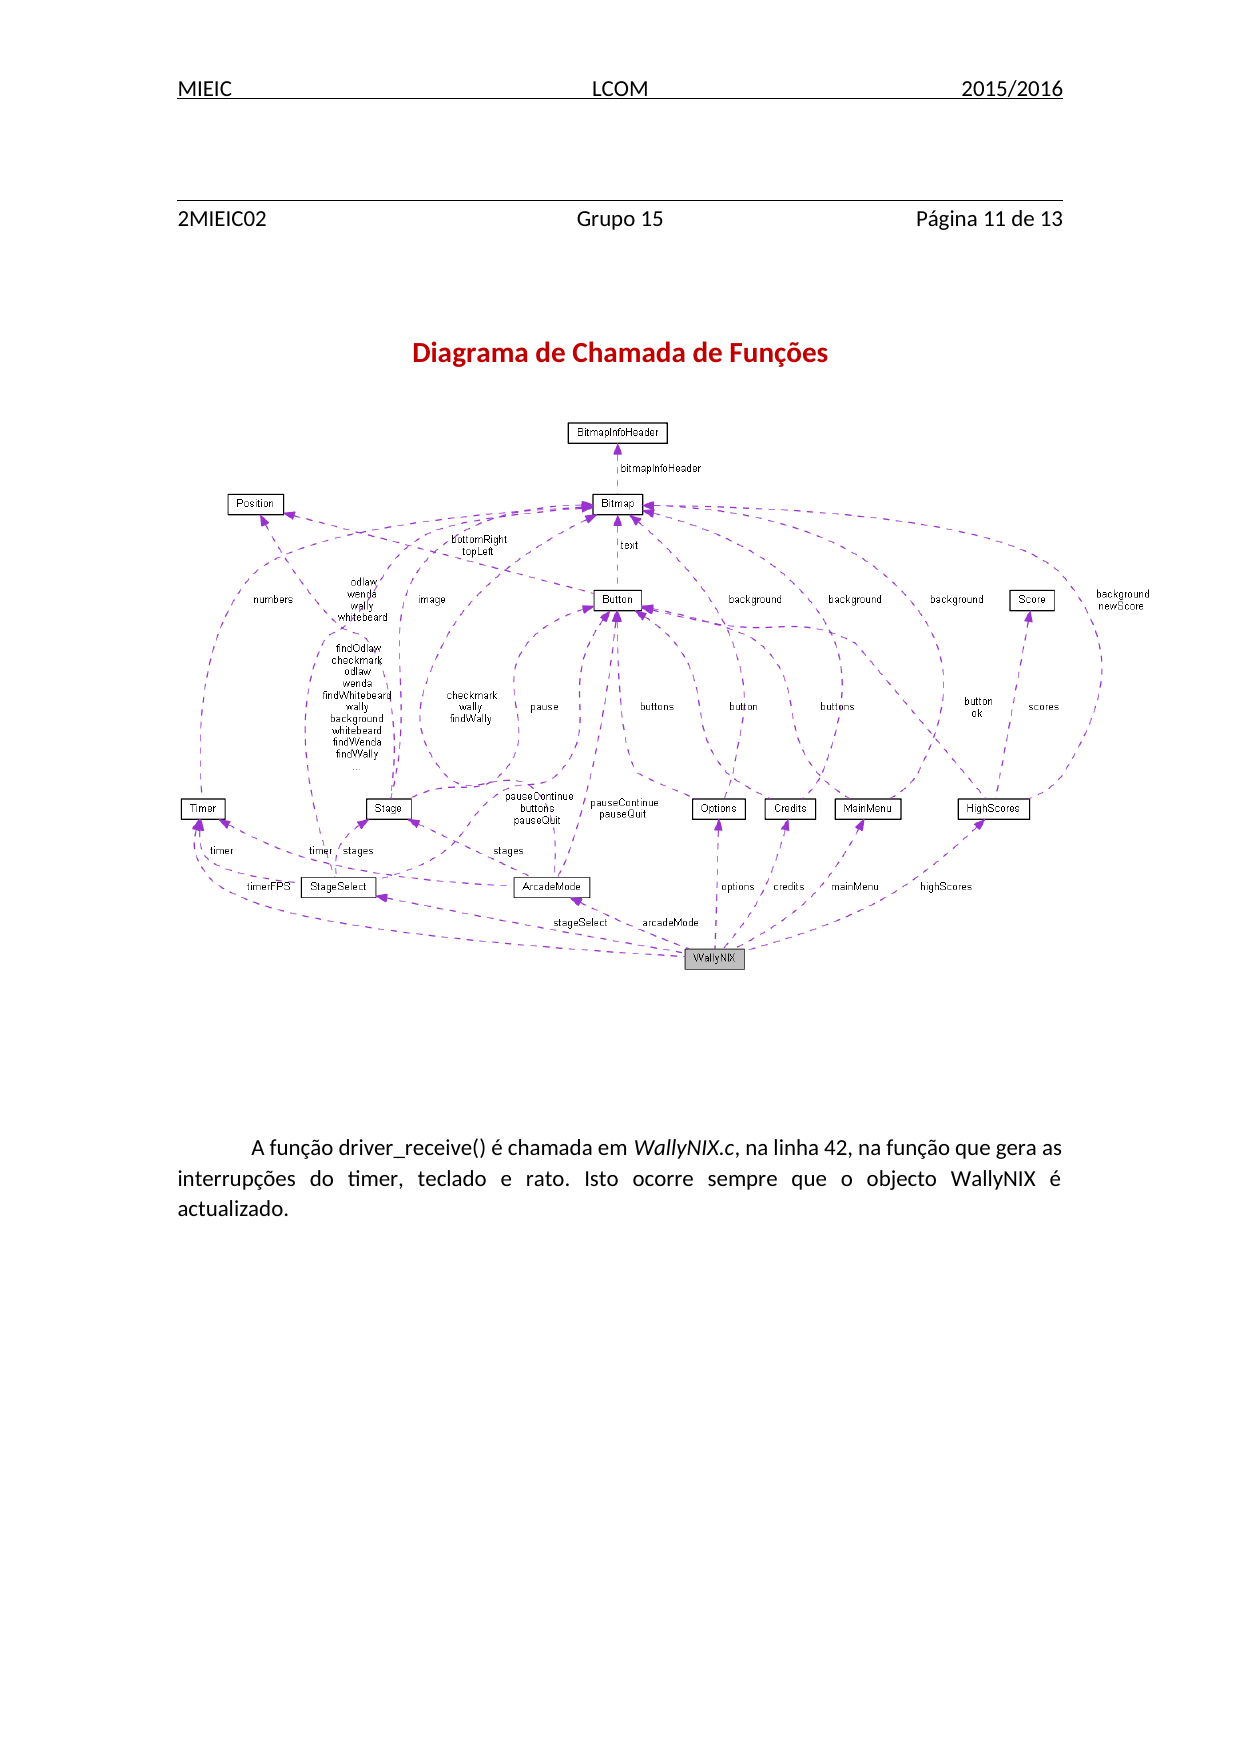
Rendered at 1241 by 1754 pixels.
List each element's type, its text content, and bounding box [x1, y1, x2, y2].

text 2MIEIC02 Grupo 15 Página 11 de 13 [177, 204, 1063, 232]
subtitle Diagrama de Chamada de Funções [177, 334, 1063, 369]
text A função driver_receive() é chamada em WallyNIX.c, na linha 42, na função que gera as interrupções do timer, teclado e rato. Isto ocorre sempre que o objecto WallyNIX é actualizado. [177, 1133, 1063, 1222]
picture [177, 419, 1154, 974]
